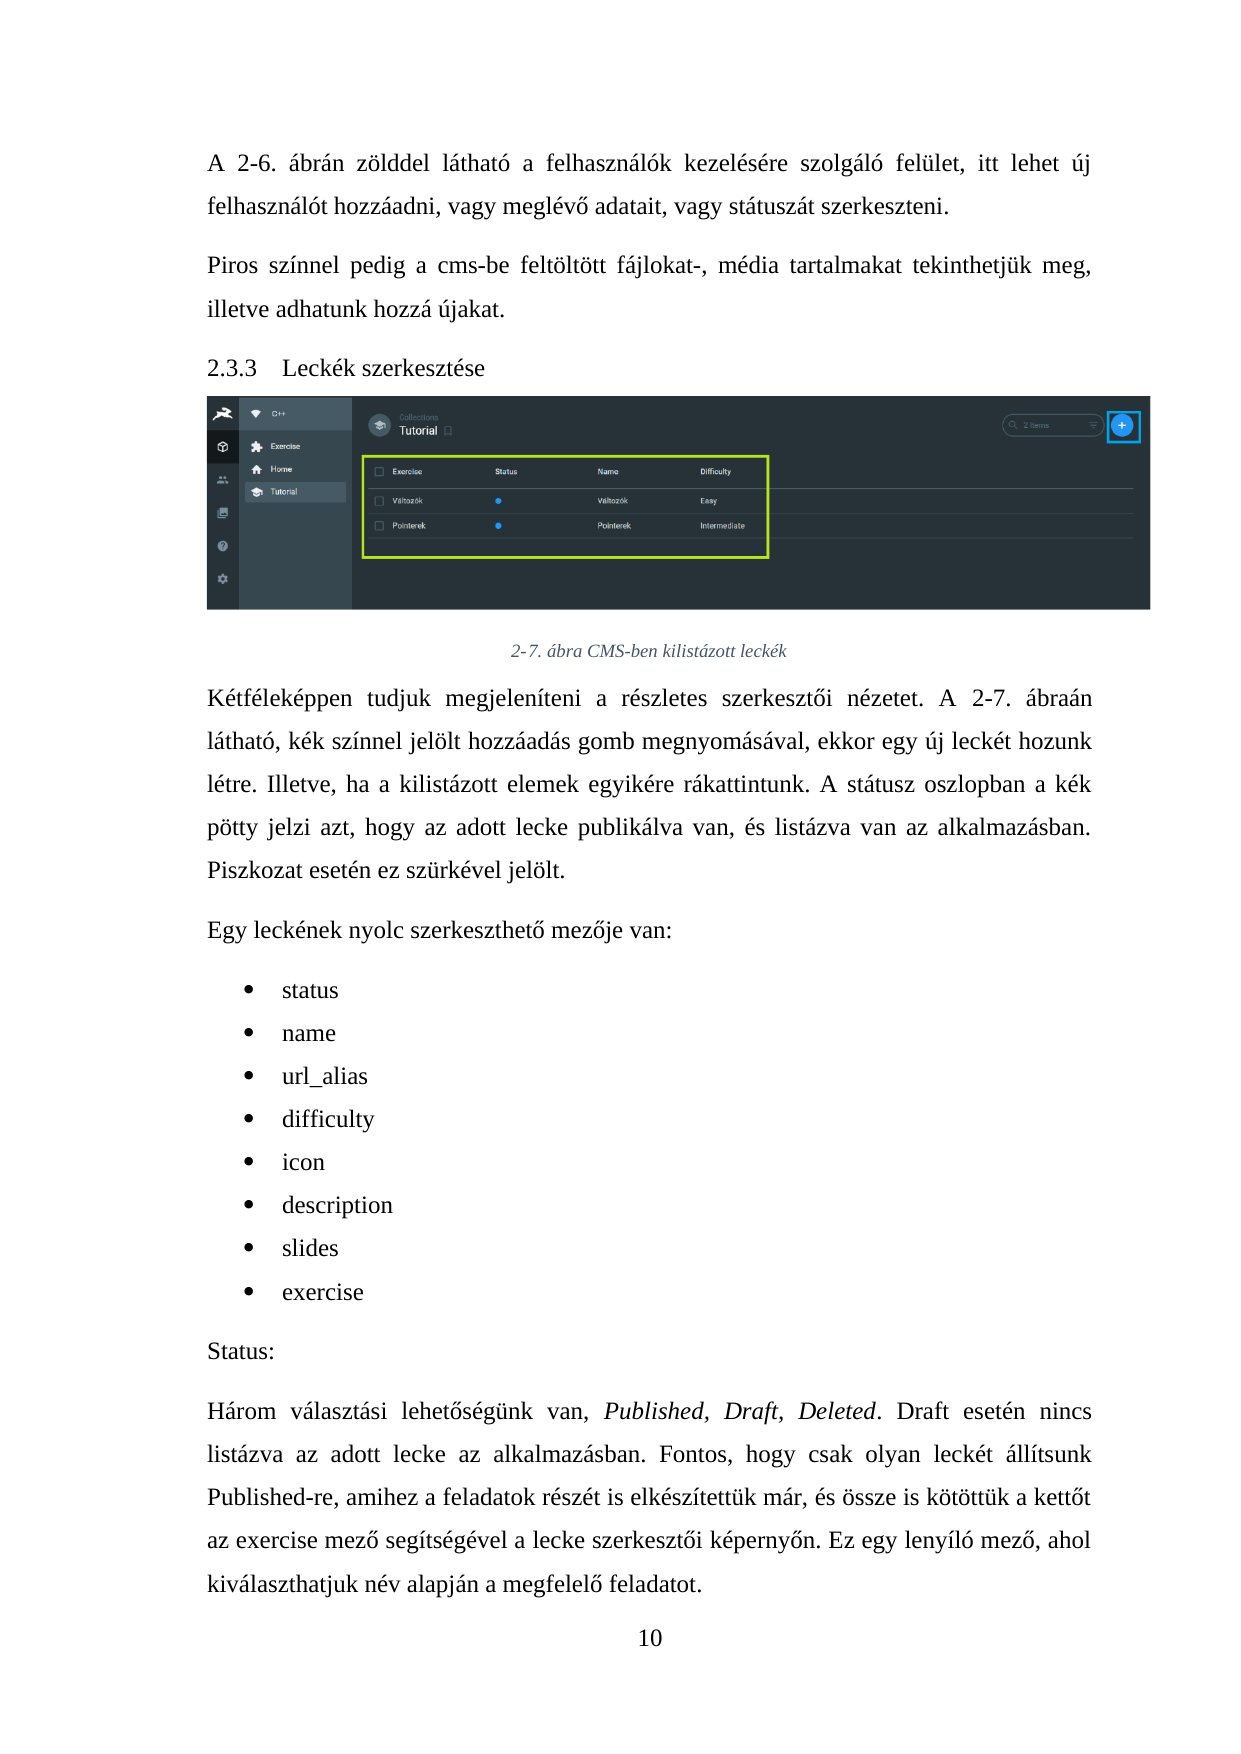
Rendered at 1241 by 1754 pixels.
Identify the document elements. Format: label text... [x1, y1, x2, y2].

text Kétféleképpen tudjuk megjeleníteni a részletes szerkesztői nézetet. A 2-7. ábrán látható, kék színnel jelölt hozzáadás gomb megnyomásával, ekkor egy új leckét hozunk létre. Illetve, ha a kilistázott elemek egyikére rákattintunk. A státusz oszlopban a kék pötty jelzi azt, hogy az adott lecke publikálva van, és listázva van az alkalmazásban. Piszkozat esetén ez szürkével jelölt. [207, 683, 1092, 884]
list exercise [244, 1277, 1092, 1305]
picture [206, 396, 1151, 610]
text Piros színnel pedig a cms-be feltöltött fájlokat-, média tartalmakat tekinthetjük meg, illetve adhatunk hozzá újakat. [207, 251, 1092, 322]
list url_alias [244, 1061, 1092, 1090]
list icon [244, 1147, 1092, 1176]
list slides [244, 1233, 1092, 1262]
list description [244, 1190, 1092, 1219]
text Status: [207, 1336, 1092, 1365]
text Egy leckének nyolc szerkeszthető mezője van: [207, 915, 1092, 944]
text A 2-6. ábrán zölddel látható a felhasználók kezelésére szolgáló felület, itt lehet új felhasználót hozzáadni, vagy meglévő adatait, vagy státuszát szerkeszteni. [207, 148, 1092, 219]
list status [244, 975, 1092, 1003]
subtitle Leckék szerkesztése [207, 353, 1092, 382]
list name [244, 1018, 1092, 1047]
text 2-. ábra CMS-ben kilistázott leckék [207, 640, 1092, 662]
text Három választási lehetőségünk van, Published, Draft, Deleted. Draft esetén nincs listázva az adott lecke az alkalmazásban. Fontos, hogy csak olyan leckét állítsunk Published-re, amihez a feladatok részét is elkészítettük már, és össze is kötöttük a kettőt az exercise mező segítségével a lecke szerkesztői képernyőn. Ez egy lenyíló mező, ahol kiválaszthatjuk név alapján a megfelelő feladatot. [207, 1396, 1092, 1597]
list difficulty [244, 1104, 1092, 1133]
